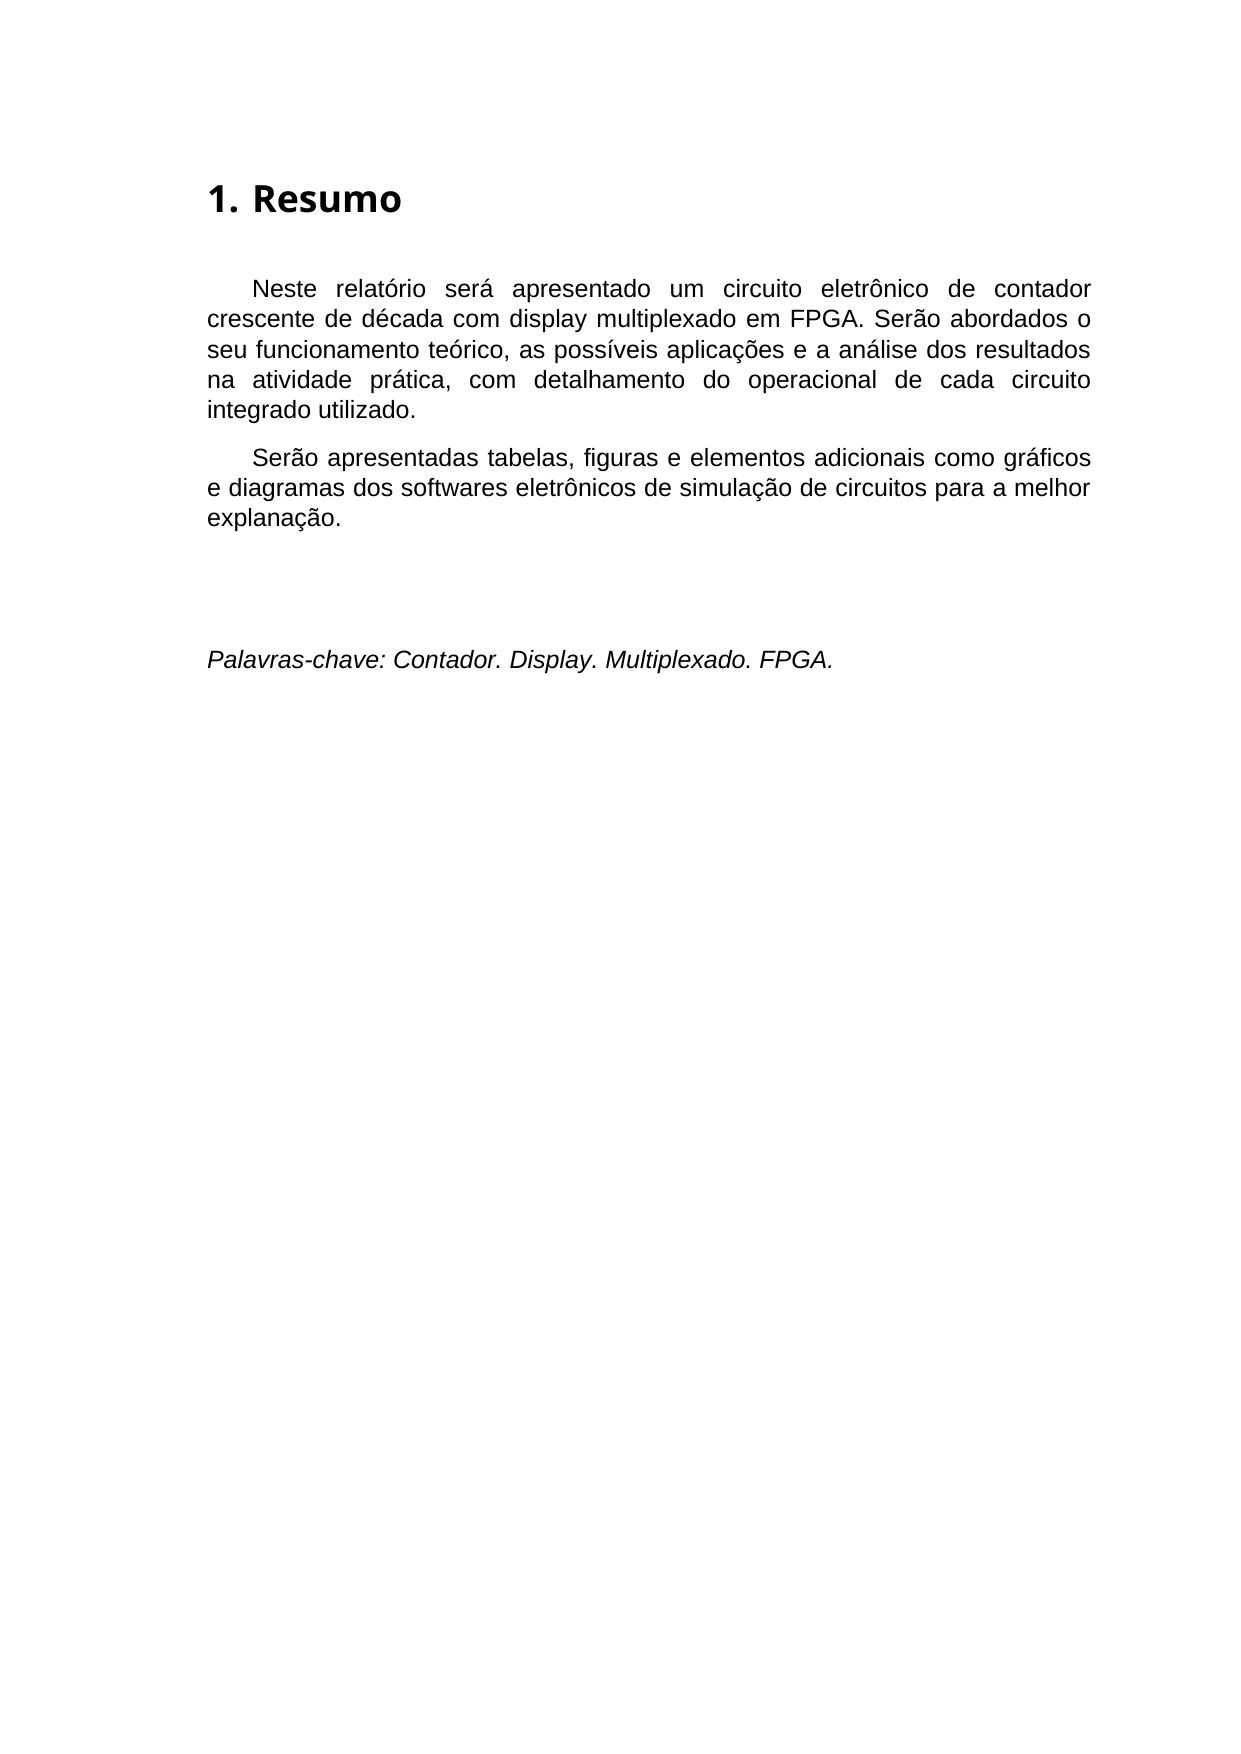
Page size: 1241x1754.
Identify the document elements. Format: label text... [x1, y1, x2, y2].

text Palavras-chave: Contador. Display. Multiplexado. FPGA. [207, 645, 1092, 673]
text Neste relatório será apresentado um circuito eletrônico de contador crescente de década com display multiplexado em FPGA. Serão abordados o seu funcionamento teórico, as possíveis aplicações e a análise dos resultados na atividade prática, com detalhamento do operacional de cada circuito integrado utilizado. [207, 274, 1092, 424]
subtitle Resumo [207, 173, 1092, 224]
text Serão apresentadas tabelas, figuras e elementos adicionais como gráficos e diagramas dos softwares eletrônicos de simulação de circuitos para a melhor explanação. [207, 443, 1092, 532]
